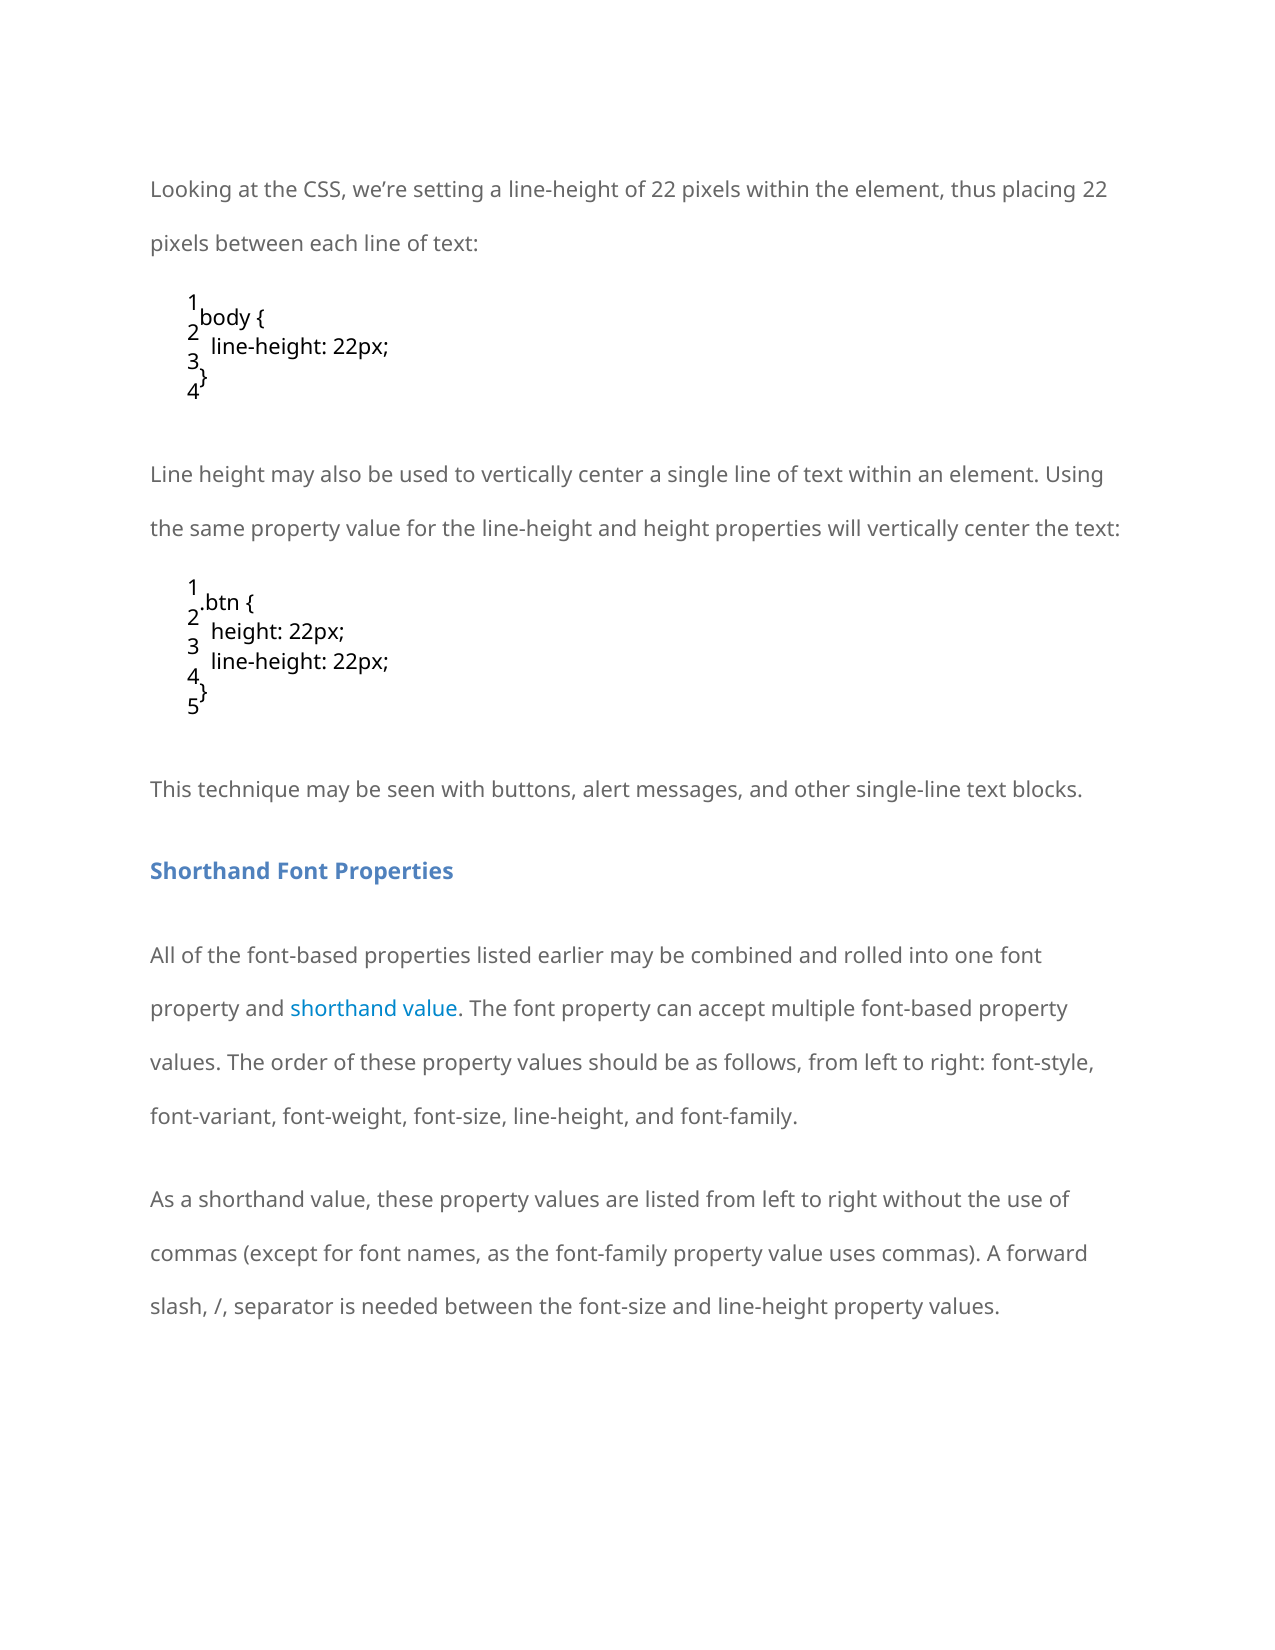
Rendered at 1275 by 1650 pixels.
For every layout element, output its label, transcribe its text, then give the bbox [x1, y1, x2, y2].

table_header 1 2 3 4 [149, 287, 199, 406]
text Line height may also be used to vertically center a single line of text within an element. Using the same property value for the line-height and height properties will vertically center the text: [150, 435, 1125, 542]
table_header 1 2 3 4 5 [149, 572, 199, 721]
text Looking at the CSS, we’re setting a line-height of 22 pixels within the element, thus placing 22 pixels between each line of text: [150, 150, 1125, 257]
subtitle Shorthand Font Properties [150, 833, 1125, 886]
table_header .btn { height: 22px; line-height: 22px; } [199, 572, 1123, 721]
text All of the font-based properties listed earlier may be combined and rolled into one font property and shorthand value. The font property can accept multiple font-based property values. The order of these property values should be as follows, from left to right: font-style, font-variant, font-weight, font-size, line-height, and font-family. [150, 916, 1125, 1131]
text As a shorthand value, these property values are listed from left to right without the use of commas (except for font names, as the font-family property value uses commas). A forward slash, /, separator is needed between the font-size and line-height property values. [150, 1160, 1125, 1321]
table_header body { line-height: 22px; } [199, 287, 1123, 406]
text This technique may be seen with buttons, alert messages, and other single-line text blocks. [150, 750, 1125, 803]
